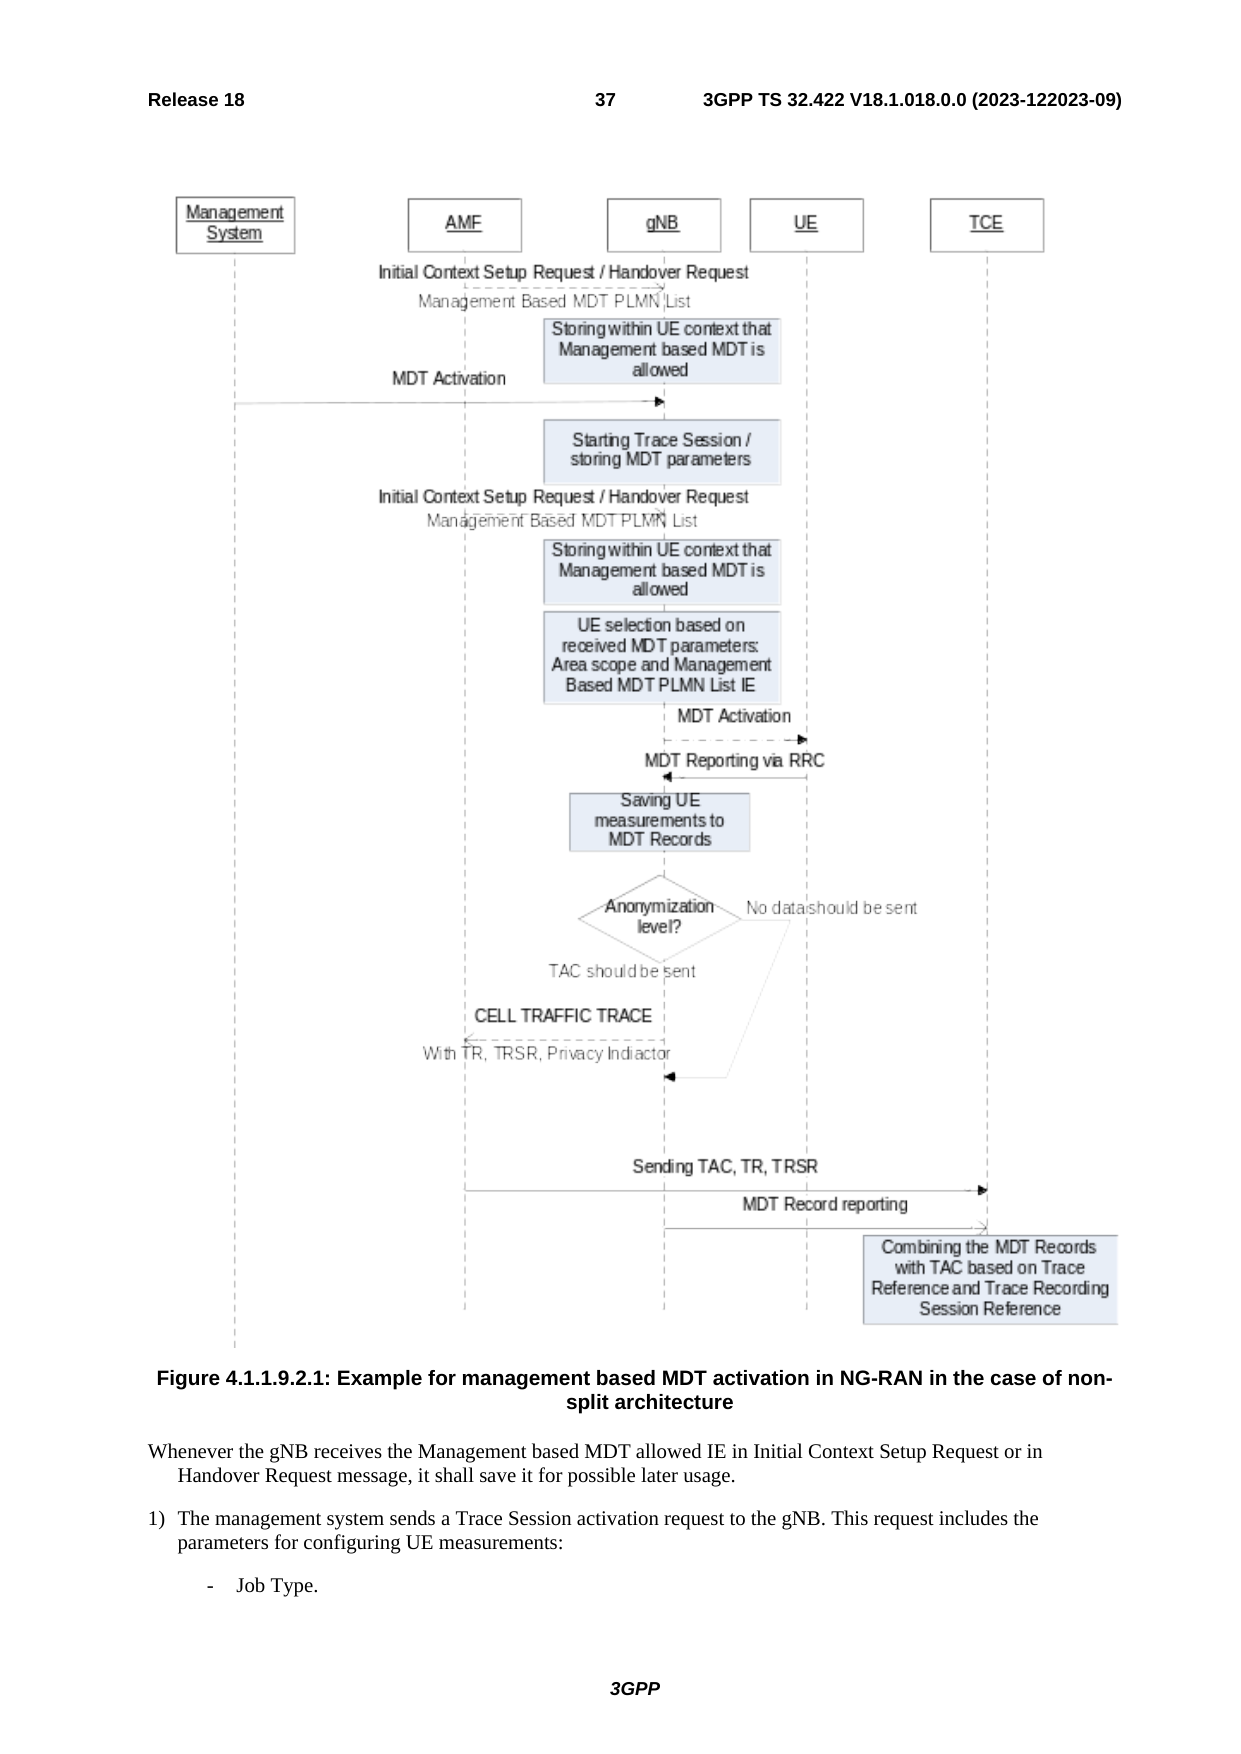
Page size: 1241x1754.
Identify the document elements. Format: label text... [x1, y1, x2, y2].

text Figure 4.1.1.9.2.1: Example for management based MDT activation in NG-RAN in the case of non-split architecture [148, 1366, 1122, 1414]
text - Job Type. [207, 1573, 1122, 1597]
text Whenever the gNB receives the Management based MDT allowed IE in Initial Context Setup Request or in Handover Request message, it shall save it for possible later usage. [148, 1439, 1122, 1487]
text 1) The management system sends a Trace Session activation request to the gNB. This request includes the parameters for configuring UE measurements: [148, 1506, 1122, 1554]
